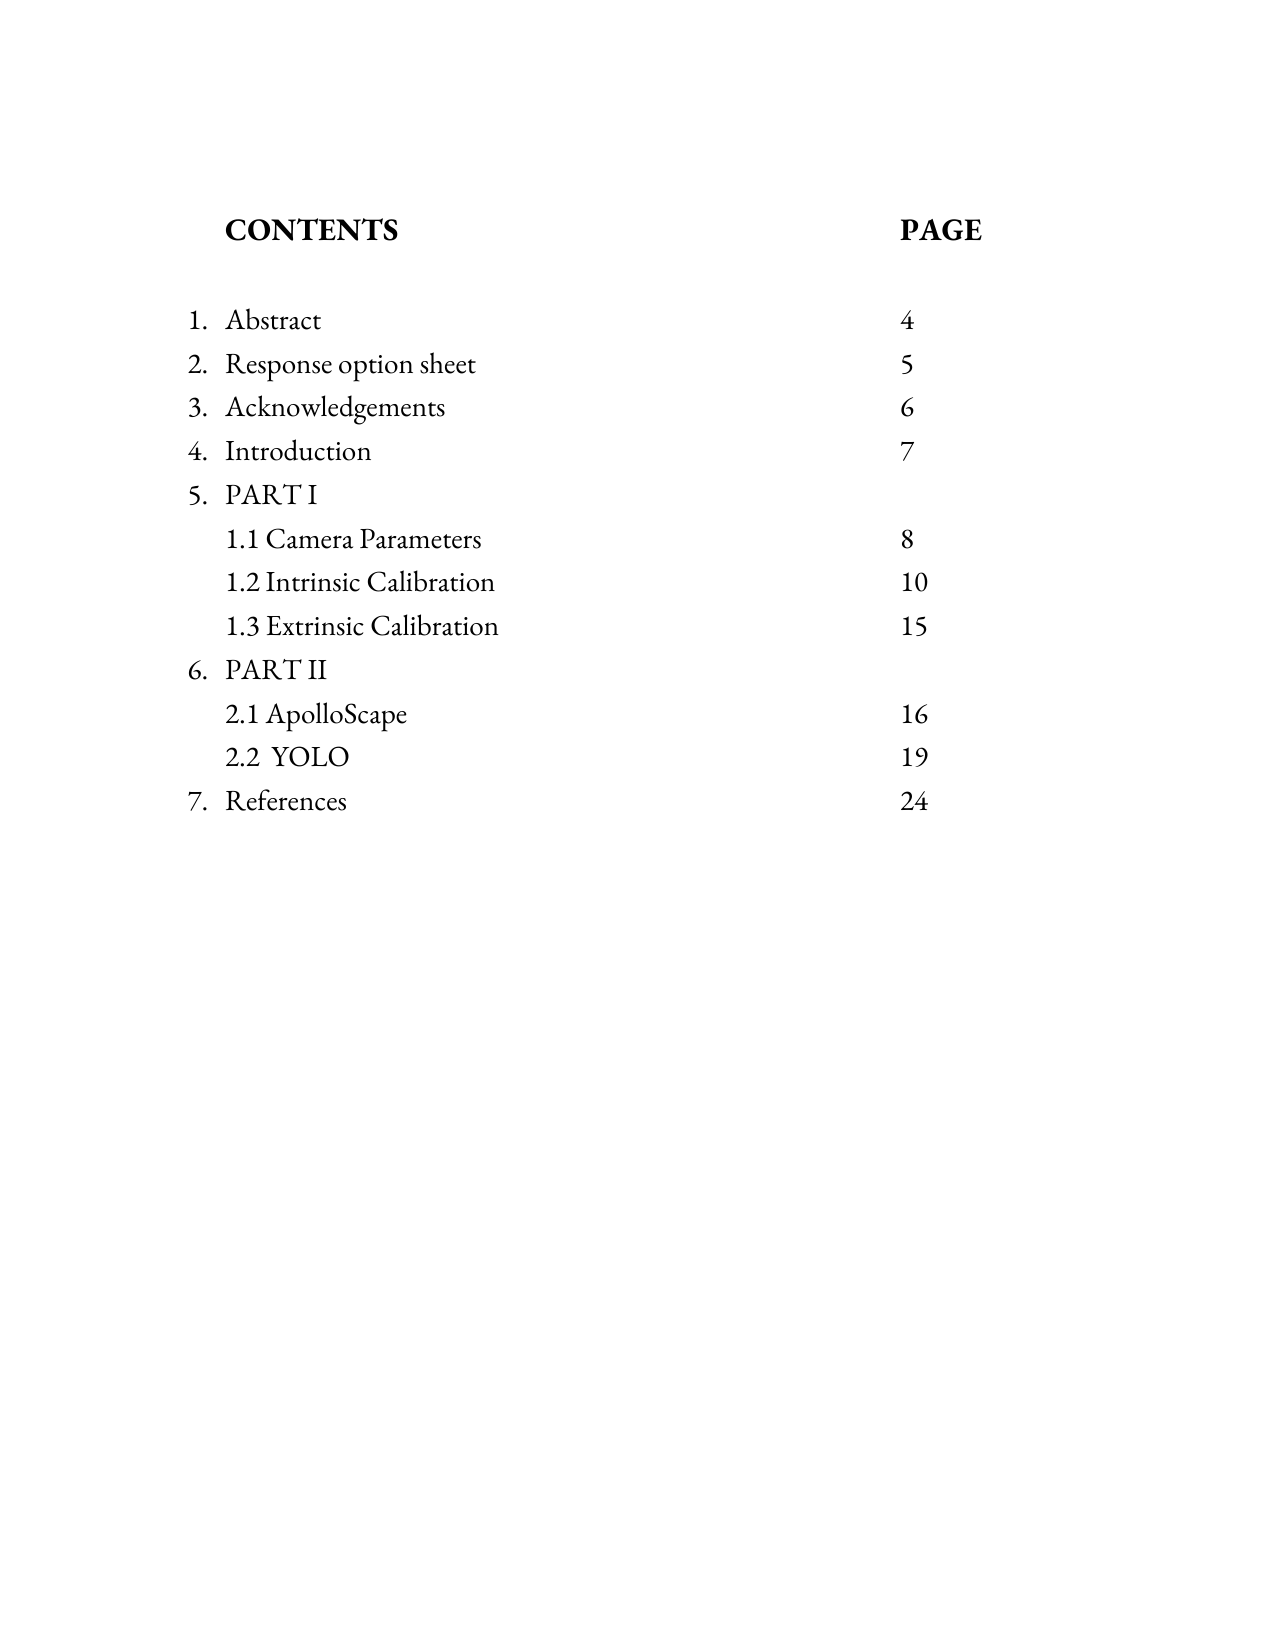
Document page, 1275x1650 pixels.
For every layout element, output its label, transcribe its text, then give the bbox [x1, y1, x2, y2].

text 2.2 YOLO 19 [225, 737, 1125, 776]
text CONTENTS PAGE [150, 209, 1125, 250]
list Abstract 4 [187, 300, 1125, 338]
text 1.1 Camera Parameters 8 [150, 519, 1125, 557]
list PART II [187, 650, 1125, 688]
list PART I [187, 475, 1125, 513]
list Response option sheet 5 [187, 344, 1125, 382]
list Acknowledgements 6 [187, 387, 1125, 426]
text 1.3 Extrinsic Calibration 15 [150, 606, 1125, 644]
list Introduction 7 [187, 431, 1125, 469]
text 2.1 ApolloScape 16 [225, 694, 1125, 732]
text 1.2 Intrinsic Calibration 10 [150, 562, 1125, 601]
list References 24 [187, 781, 1125, 819]
